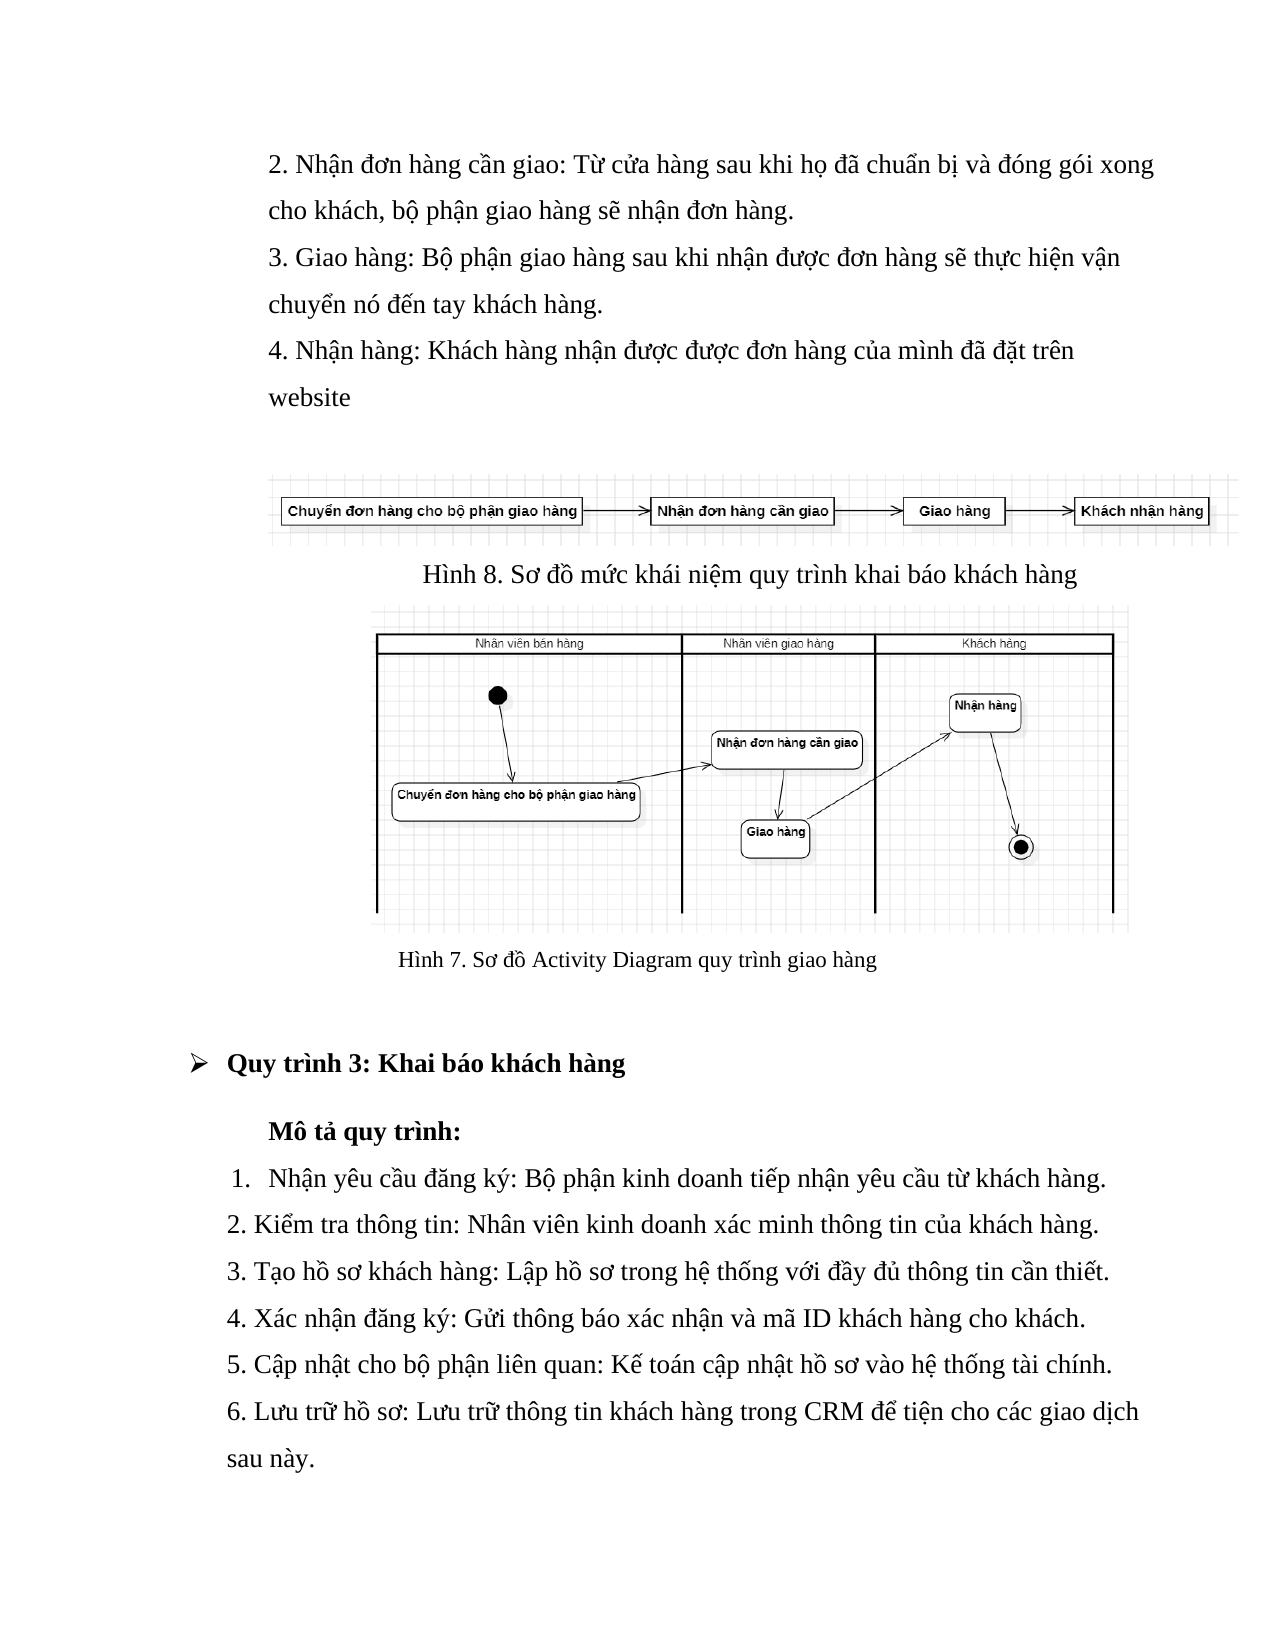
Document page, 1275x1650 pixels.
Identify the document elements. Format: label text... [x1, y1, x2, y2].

text 4. Nhận hàng: Khách hàng nhận được được đơn hàng của mình đã đặt trên website [268, 334, 1157, 412]
picture [268, 474, 1239, 546]
text Hình 7. Sơ đồ Activity Diagram quy trình giao hàng [118, 946, 1157, 972]
list Nhận yêu cầu đăng ký: Bộ phận kinh doanh tiếp nhận yêu cầu từ khách hàng. [231, 1162, 1157, 1193]
text 2. Nhận đơn hàng cần giao: Từ cửa hàng sau khi họ đã chuẩn bị và đóng gói xong cho khách, bộ phận giao hàng sẽ nhận đơn hàng. [268, 148, 1157, 226]
text 6. Lưu trữ hồ sơ: Lưu trữ thông tin khách hàng trong CRM để tiện cho các giao dịch sau này. [227, 1395, 1157, 1473]
picture [371, 605, 1129, 933]
subtitle Quy trình 3: Khai báo khách hàng [189, 1032, 1157, 1087]
text Hình 8. Sơ đồ mức khái niệm quy trình khai báo khách hàng [343, 559, 1157, 590]
text 3. Tạo hồ sơ khách hàng: Lập hồ sơ trong hệ thống với đầy đủ thông tin cần thiết. [227, 1255, 1157, 1286]
text Mô tả quy trình: [227, 1115, 1157, 1146]
text 4. Xác nhận đăng ký: Gửi thông báo xác nhận và mã ID khách hàng cho khách. [227, 1302, 1157, 1333]
text 5. Cập nhật cho bộ phận liên quan: Kế toán cập nhật hồ sơ vào hệ thống tài chính. [227, 1348, 1157, 1379]
text 3. Giao hàng: Bộ phận giao hàng sau khi nhận được đơn hàng sẽ thực hiện vận chuyển nó đến tay khách hàng. [268, 241, 1157, 319]
text 2. Kiểm tra thông tin: Nhân viên kinh doanh xác minh thông tin của khách hàng. [227, 1208, 1157, 1239]
